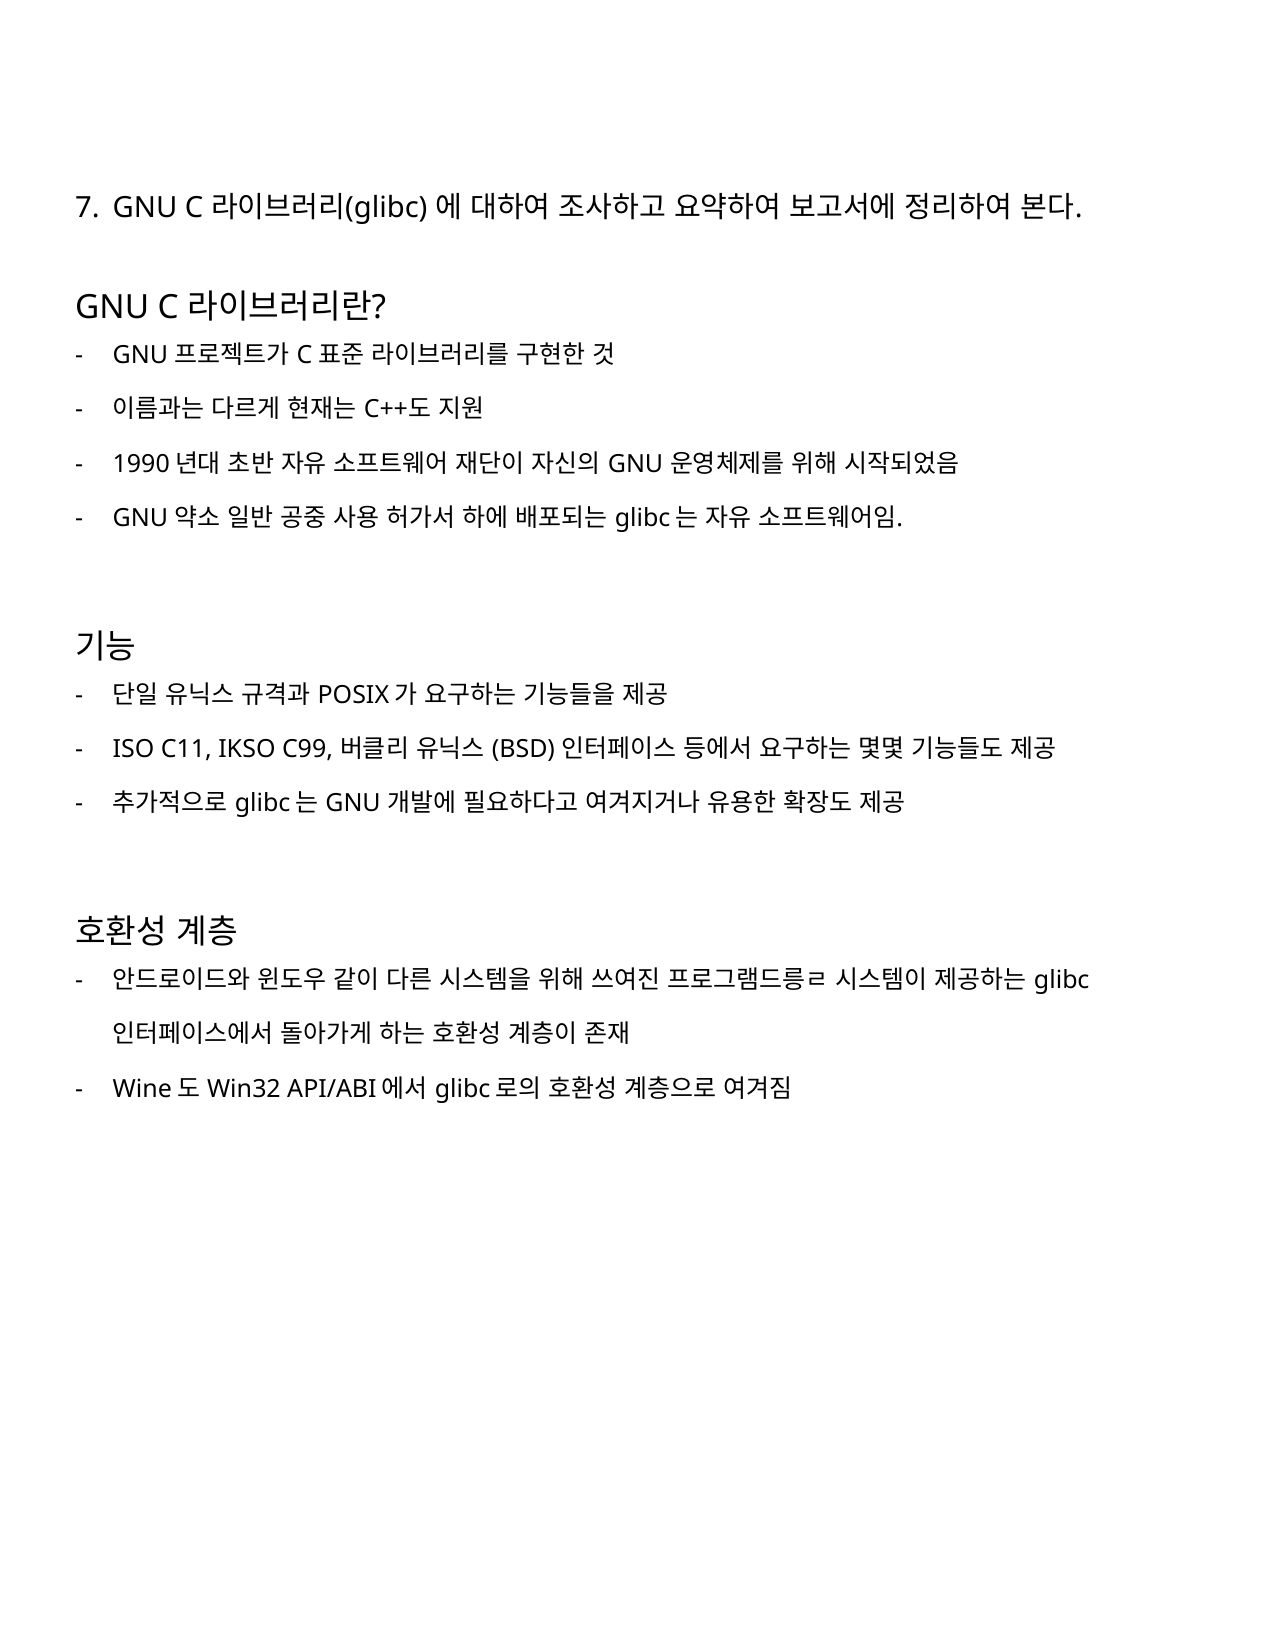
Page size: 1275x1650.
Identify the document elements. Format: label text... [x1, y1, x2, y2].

subtitle 호환성 계층 [75, 905, 1200, 953]
subtitle 기능 [75, 620, 1200, 668]
list GNU 프로젝트가 C 표준 라이브러리를 구현한 것 [75, 334, 1200, 371]
subtitle GNU C 라이브러리란? [75, 280, 1200, 328]
list 안드로이드와 윈도우 같이 다른 시스템을 위해 쓰여진 프로그램드릉ㄹ 시스템이 제공하는 glibc 인터페이스에서 돌아가게 하는 호환성 계층이 존재 [75, 959, 1200, 1050]
list GNU C 라이브러리(glibc) 에 대하여 조사하고 요약하여 보고서에 정리하여 본다. [75, 184, 1200, 226]
list 이름과는 다르게 현재는 C++도 지원 [75, 389, 1200, 425]
list 단일 유닉스 규격과 POSIX가 요구하는 기능들을 제공 [75, 674, 1200, 710]
list 추가적으로 glibc는 GNU 개발에 필요하다고 여겨지거나 유용한 확장도 제공 [75, 783, 1200, 819]
list ISO C11, IKSO C99, 버클리 유닉스 (BSD) 인터페이스 등에서 요구하는 몇몇 기능들도 제공 [75, 728, 1200, 765]
list GNU 약소 일반 공중 사용 허가서 하에 배포되는 glibc는 자유 소프트웨어임. [75, 498, 1200, 534]
list Wine도 Win32 API/ABI에서 glibc로의 호환성 계층으로 여겨짐 [75, 1068, 1200, 1104]
list 1990년대 초반 자유 소프트웨어 재단이 자신의 GNU 운영체제를 위해 시작되었음 [75, 443, 1200, 479]
